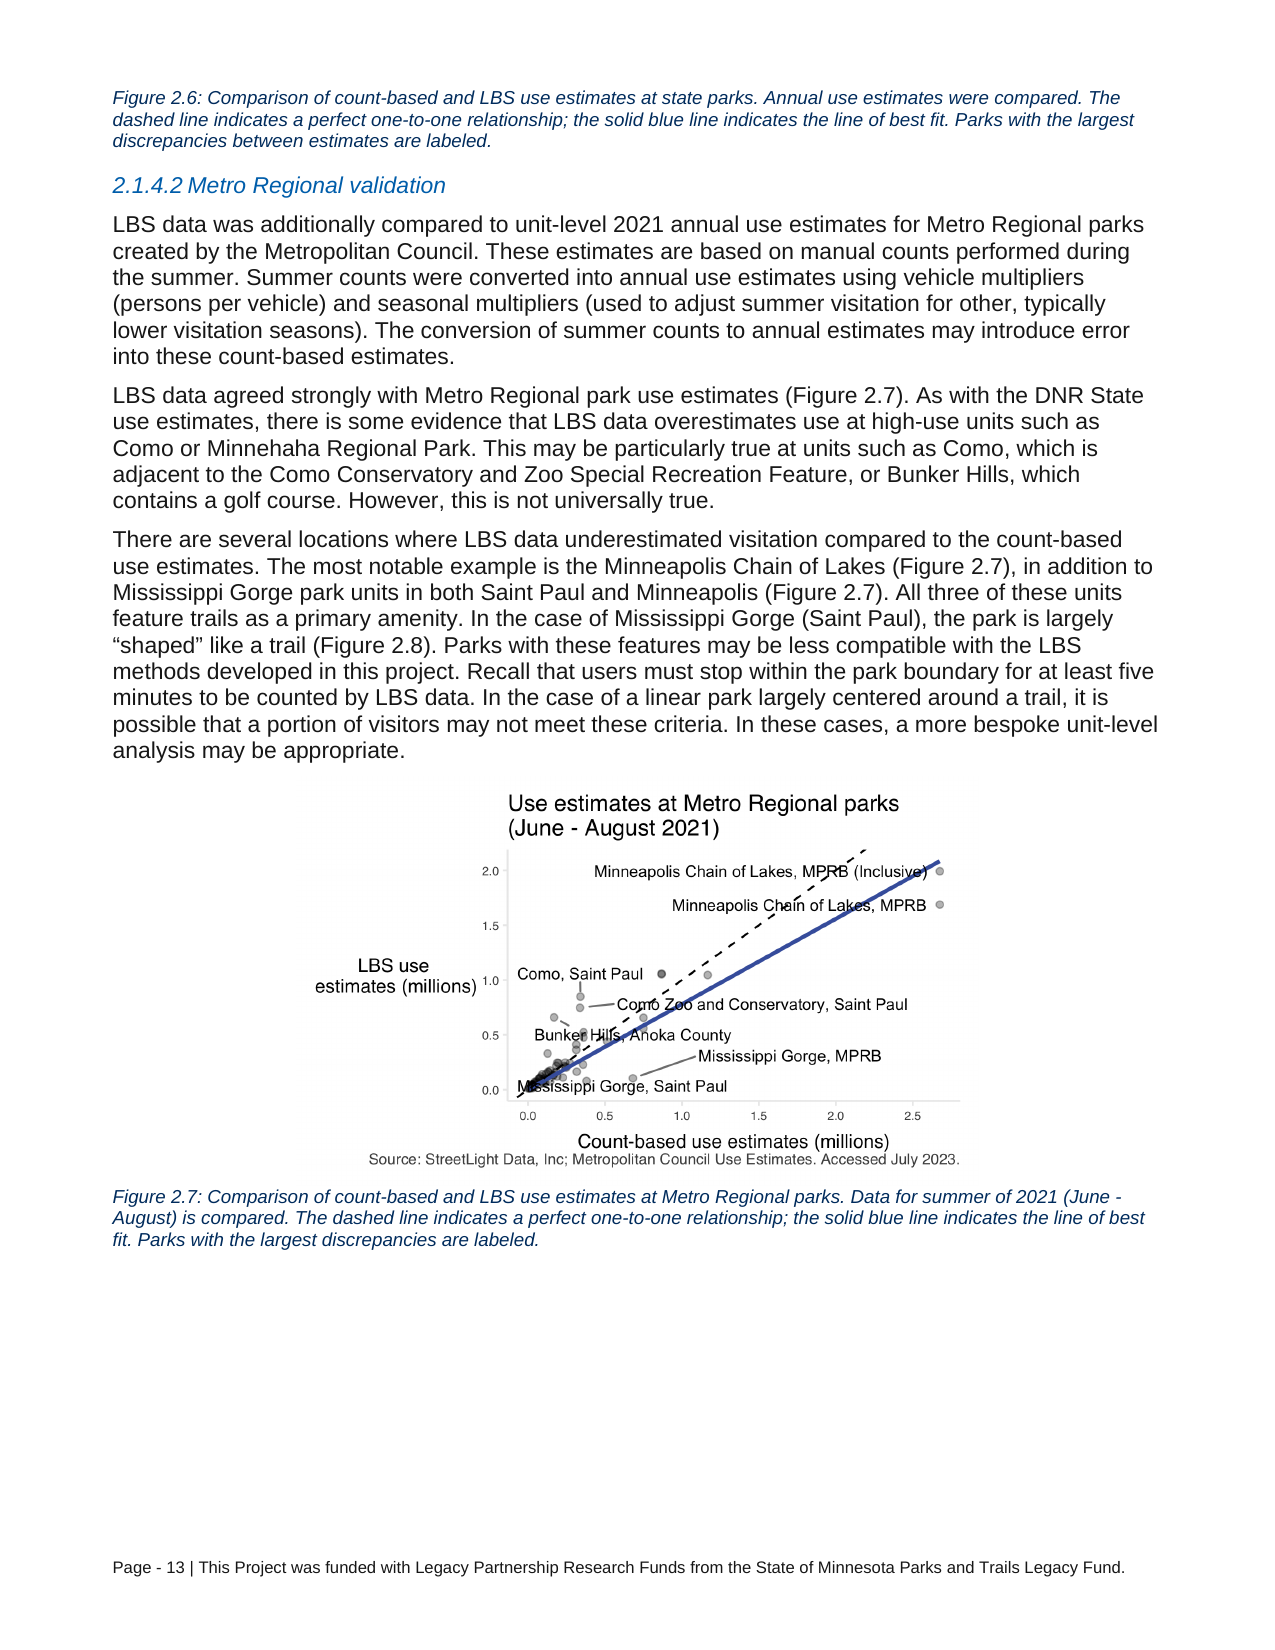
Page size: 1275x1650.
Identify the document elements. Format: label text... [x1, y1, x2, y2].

text Figure 2.6: Comparison of count-based and LBS use estimates at state parks. Annual use estimates were compared. The dashed line indicates a perfect one-to-one relationship; the solid blue line indicates the line of best fit. Parks with the largest discrepancies between estimates are labeled. [112, 87, 1162, 152]
picture [296, 776, 979, 1186]
subtitle 2.1.4.2 Metro Regional validation [112, 172, 1162, 199]
text LBS data agreed strongly with Metro Regional park use estimates (Figure 2.7). As with the DNR State use estimates, there is some evidence that LBS data overestimates use at high-use units such as Como or Minnehaha Regional Park. This may be particularly true at units such as Como, which is adjacent to the Como Conservatory and Zoo Special Recreation Feature, or Bunker Hills, which contains a golf course. However, this is not universally true. [112, 382, 1162, 514]
text LBS data was additionally compared to unit-level 2021 annual use estimates for Metro Regional parks created by the Metropolitan Council. These estimates are based on manual counts performed during the summer. Summer counts were converted into annual use estimates using vehicle multipliers (persons per vehicle) and seasonal multipliers (used to adjust summer visitation for other, typically lower visitation seasons). The conversion of summer counts to annual estimates may introduce error into these count-based estimates. [112, 211, 1162, 369]
text Figure 2.7: Comparison of count-based and LBS use estimates at Metro Regional parks. Data for summer of 2021 (June - August) is compared. The dashed line indicates a perfect one-to-one relationship; the solid blue line indicates the line of best fit. Parks with the largest discrepancies are labeled. [112, 1185, 1162, 1250]
text There are several locations where LBS data underestimated visitation compared to the count-based use estimates. The most notable example is the Minneapolis Chain of Lakes (Figure 2.7), in addition to Mississippi Gorge park units in both Saint Paul and Minneapolis (Figure 2.7). All three of these units feature trails as a primary amenity. In the case of Mississippi Gorge (Saint Paul), the park is largely “shaped” like a trail (Figure 2.8). Parks with these features may be less compatible with the LBS methods developed in this project. Recall that users must stop within the park boundary for at least five minutes to be counted by LBS data. In the case of a linear park largely centered around a trail, it is possible that a portion of visitors may not meet these criteria. In these cases, a more bespoke unit-level analysis may be appropriate. [112, 526, 1162, 763]
